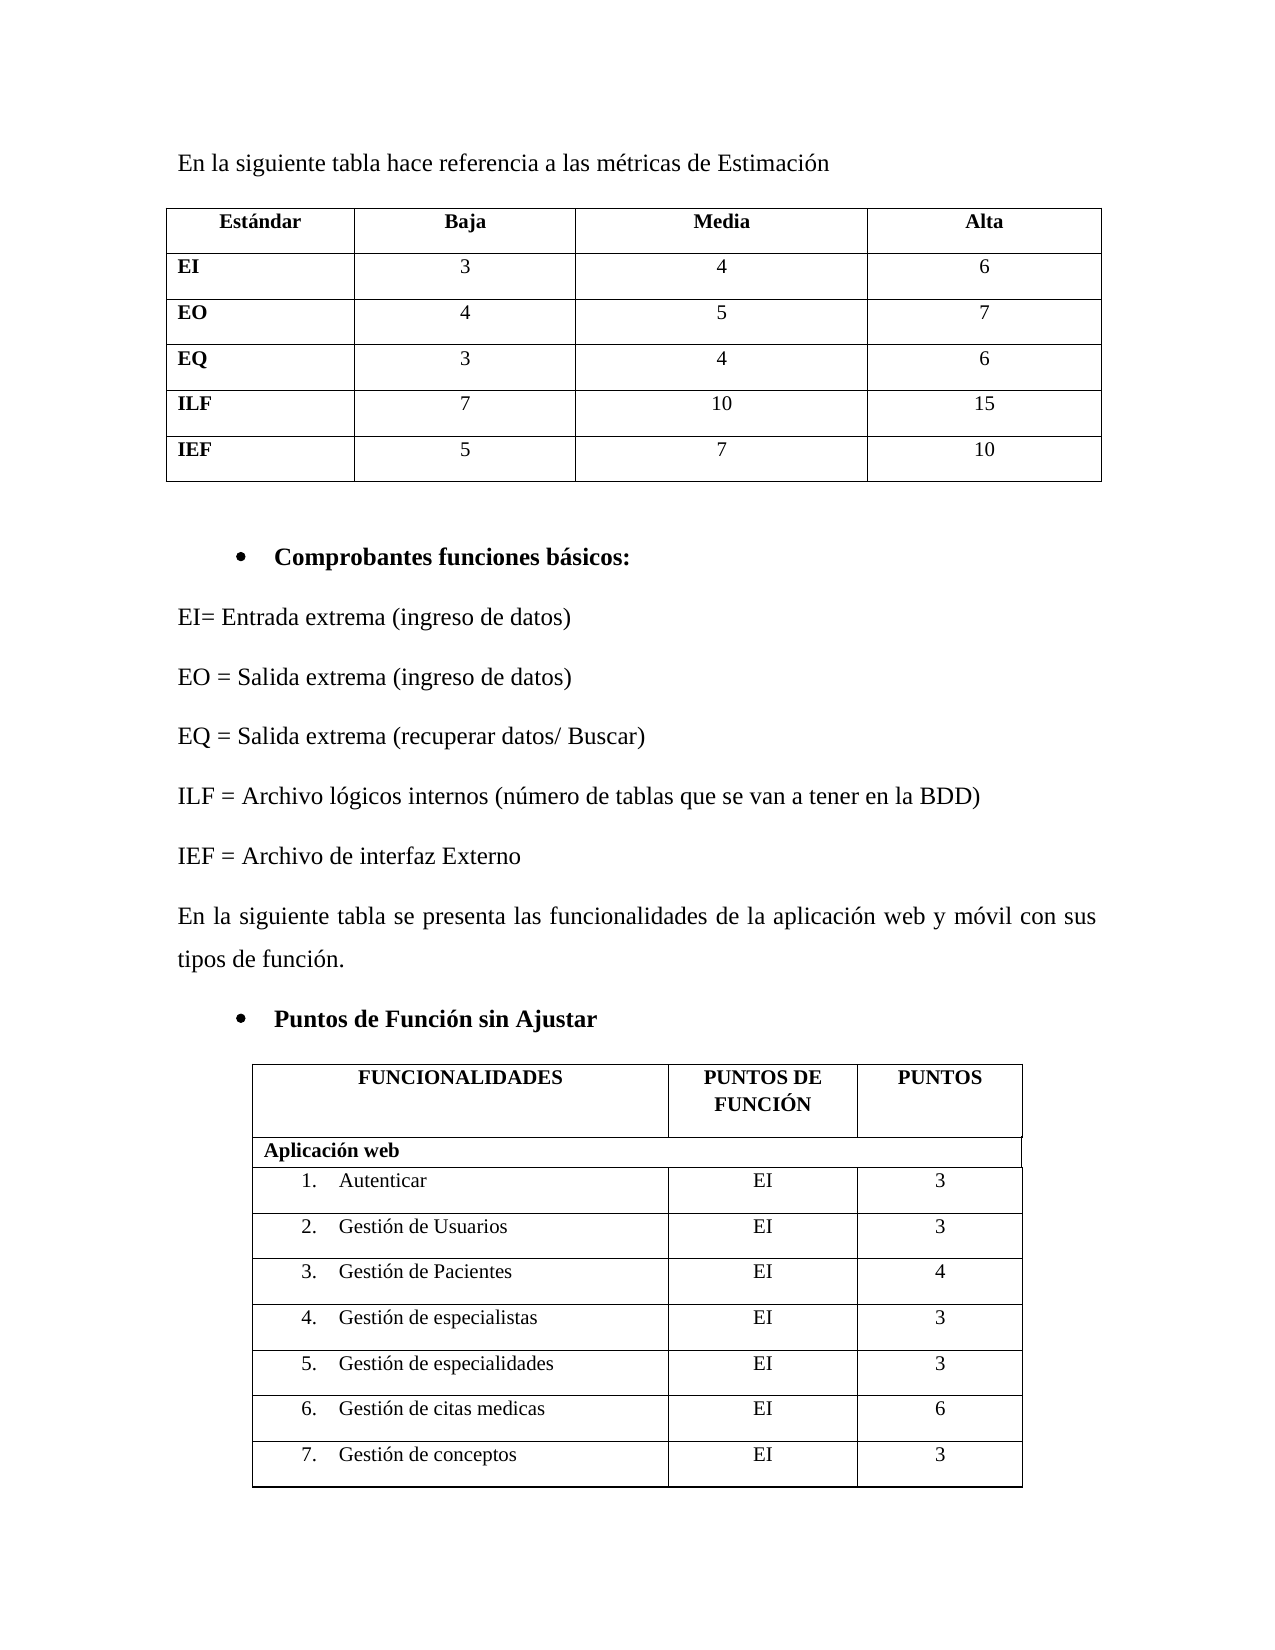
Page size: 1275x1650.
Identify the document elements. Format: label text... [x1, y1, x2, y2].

table_cell EI [669, 1351, 857, 1395]
text EQ = Salida extrema (recuperar datos/ Buscar) [177, 721, 1098, 750]
table_cell EI [669, 1259, 857, 1304]
table_header Alta [868, 209, 1101, 253]
table_cell 4 [858, 1259, 1022, 1304]
table_cell 5 [355, 437, 575, 481]
table_cell 7 [576, 437, 867, 481]
table_cell Aplicación web [253, 1138, 1021, 1167]
table_cell 3 [858, 1442, 1022, 1486]
table_cell Gestión de Pacientes [253, 1259, 668, 1304]
table_cell Gestión de Usuarios [253, 1214, 668, 1258]
table_cell 4 [355, 300, 575, 344]
table_cell EO [167, 300, 354, 344]
table_cell 6 [868, 345, 1101, 390]
table_cell Gestión de especialidades [253, 1351, 668, 1395]
table_cell 3 [858, 1351, 1022, 1395]
table_cell EI [669, 1396, 857, 1441]
table_cell 10 [576, 391, 867, 436]
table_cell EI [669, 1168, 857, 1213]
list Comprobantes funciones básicos: [236, 542, 1098, 571]
table_cell 5 [576, 300, 867, 344]
table_cell Gestión de conceptos [253, 1442, 668, 1486]
table_cell 15 [868, 391, 1101, 436]
table_cell 3 [858, 1168, 1022, 1213]
table_cell 6 [868, 254, 1101, 299]
table_header Media [576, 209, 867, 253]
table_cell 3 [355, 254, 575, 299]
table_cell Gestión de citas medicas [253, 1396, 668, 1441]
table_cell 4 [576, 345, 867, 390]
table_cell ILF [167, 391, 354, 436]
table_cell EQ [167, 345, 354, 390]
table_cell IEF [167, 437, 354, 481]
table_cell 3 [355, 345, 575, 390]
text EI= Entrada extrema (ingreso de datos) [177, 602, 1098, 631]
text ILF = Archivo lógicos internos (número de tablas que se van a tener en la BDD) [177, 781, 1098, 810]
table_header FUNCIONALIDADES [253, 1065, 668, 1137]
table_cell 3 [858, 1305, 1022, 1349]
text IEF = Archivo de interfaz Externo [177, 841, 1098, 870]
table_cell 4 [576, 254, 867, 299]
table_cell Autenticar [253, 1168, 668, 1213]
table_cell EI [167, 254, 354, 299]
table_cell 3 [858, 1214, 1022, 1258]
table_header Baja [355, 209, 575, 253]
table_cell 7 [868, 300, 1101, 344]
table_cell 7 [355, 391, 575, 436]
list Puntos de Función sin Ajustar [236, 1004, 1098, 1032]
text EO = Salida extrema (ingreso de datos) [177, 662, 1098, 690]
table_cell 10 [868, 437, 1101, 481]
table_cell 6 [858, 1396, 1022, 1441]
text En la siguiente tabla se presenta las funcionalidades de la aplicación web y móvil con sus tipos de función. [177, 901, 1098, 973]
table_cell EI [669, 1214, 857, 1258]
table_header PUNTOS DE FUNCIÓN [669, 1065, 857, 1137]
table_cell Gestión de especialistas [253, 1305, 668, 1349]
text En la siguiente tabla hace referencia a las métricas de Estimación [177, 148, 1098, 176]
table_cell EI [669, 1442, 857, 1486]
table_cell EI [669, 1305, 857, 1349]
table_header Estándar [167, 209, 354, 253]
table_header PUNTOS [858, 1065, 1022, 1137]
